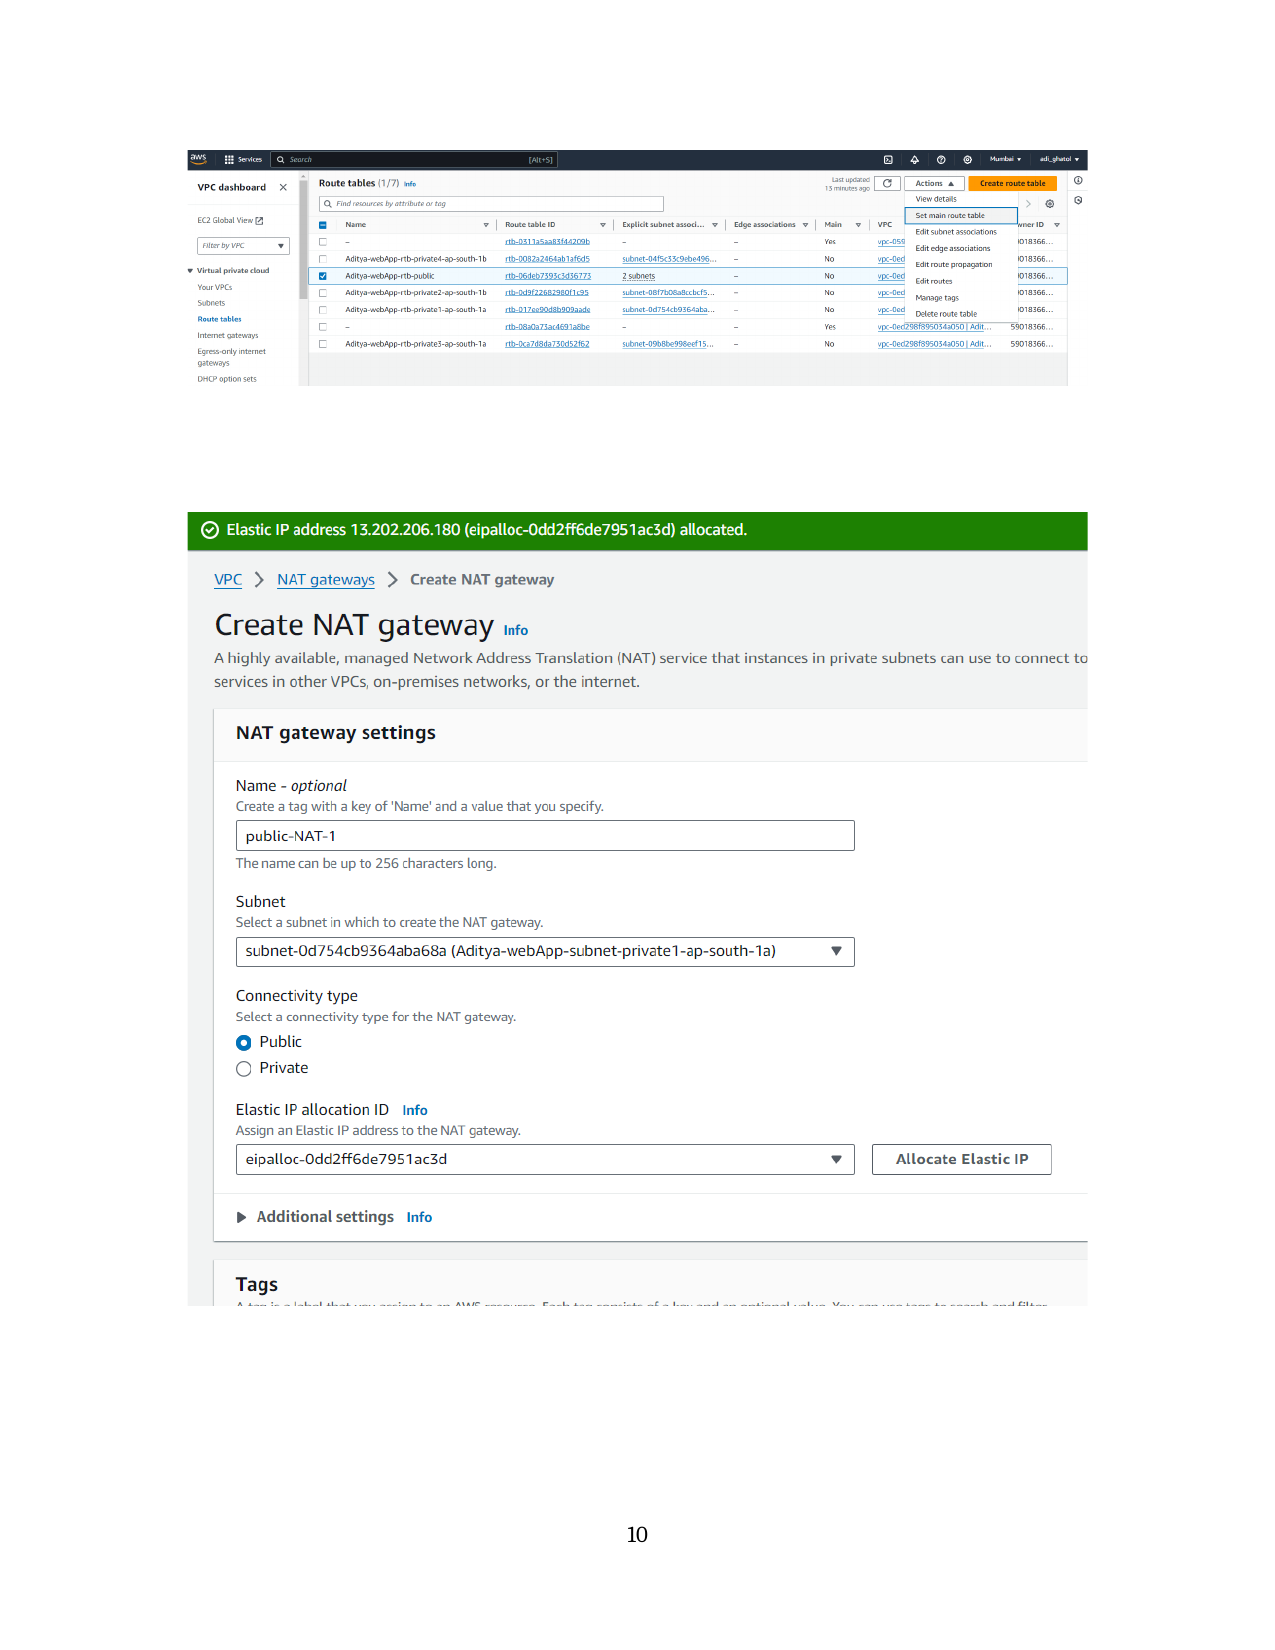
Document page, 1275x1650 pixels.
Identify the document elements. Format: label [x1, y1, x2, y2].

picture [187, 150, 1088, 386]
picture [187, 512, 1088, 1306]
